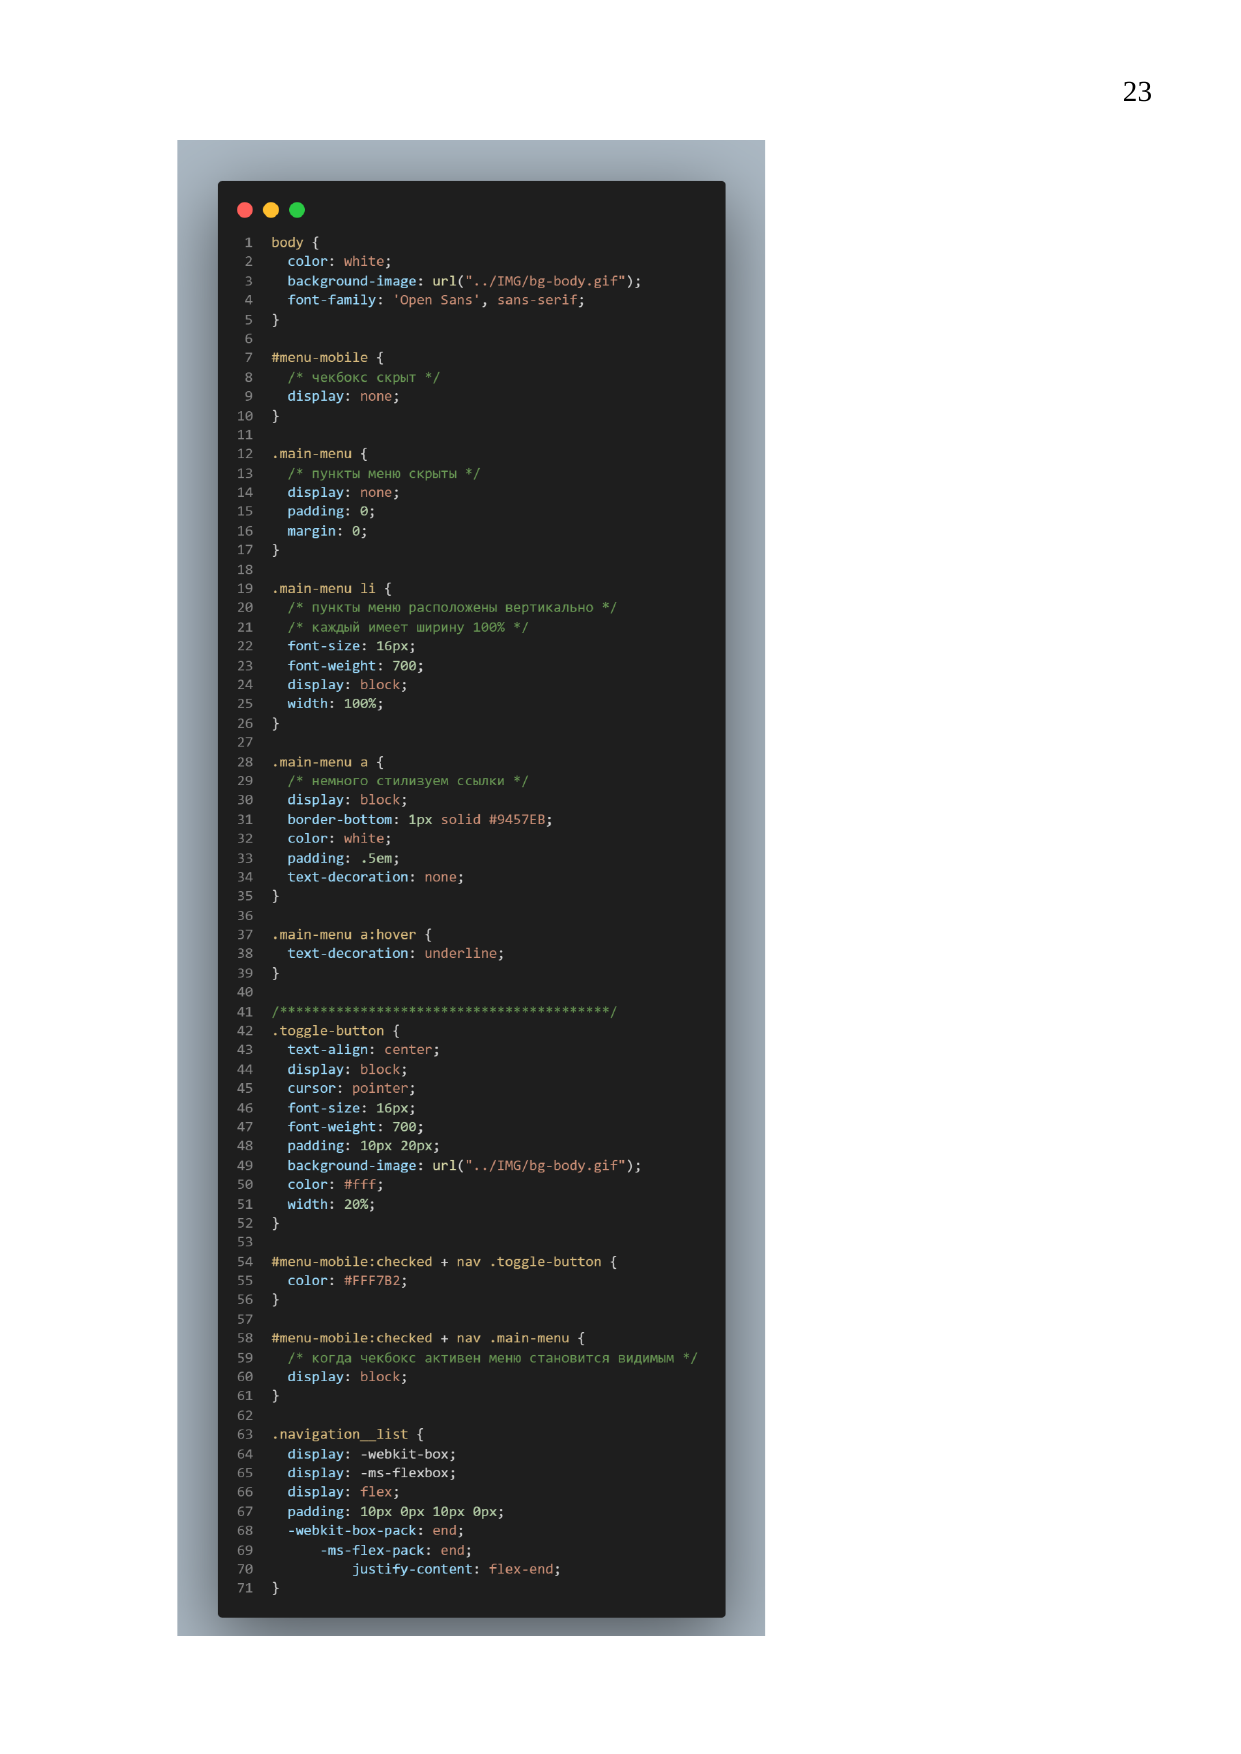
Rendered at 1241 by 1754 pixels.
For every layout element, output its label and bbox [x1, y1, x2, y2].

picture [177, 140, 766, 1636]
